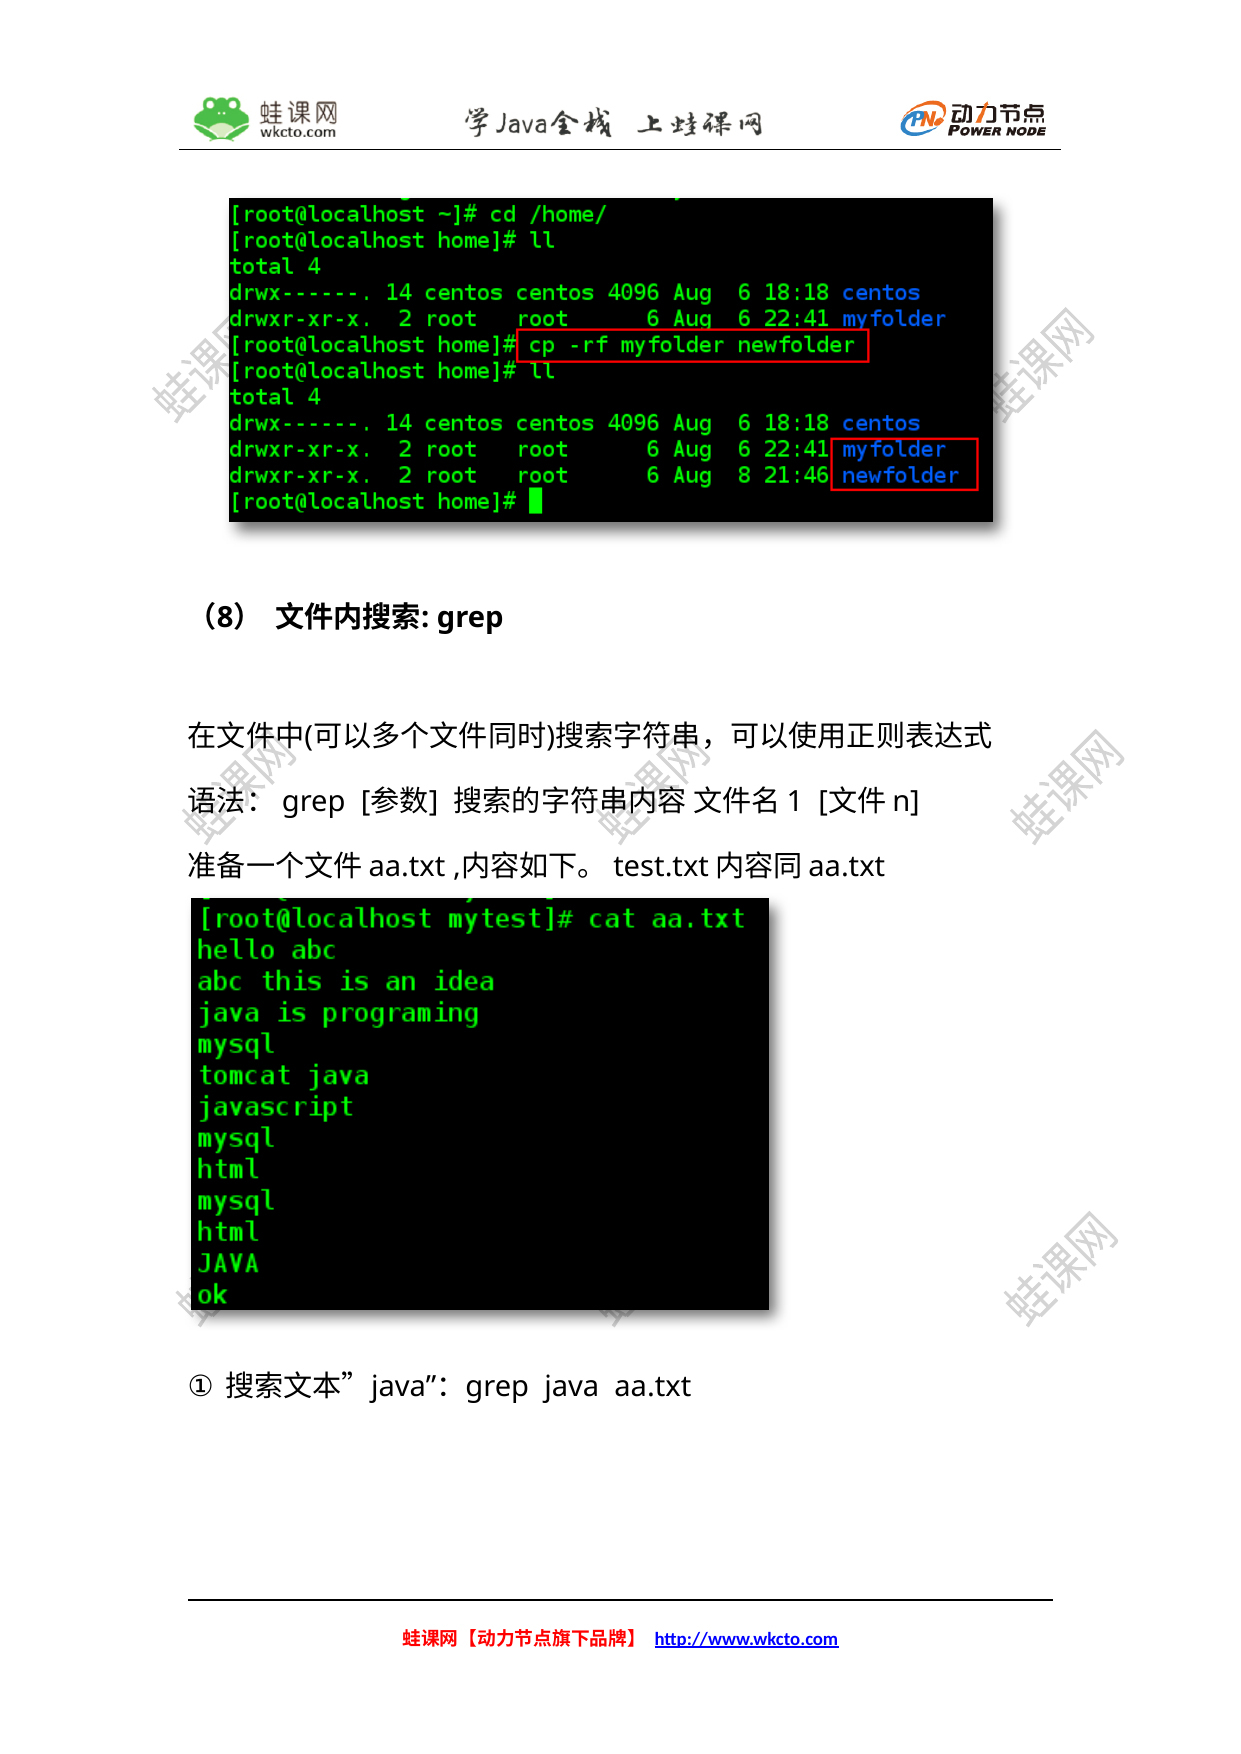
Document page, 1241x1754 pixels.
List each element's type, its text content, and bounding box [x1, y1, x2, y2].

text 语法： grep [参数] 搜索的字符串内容 文件名1 [文件n] [187, 766, 1053, 831]
picture [191, 898, 769, 1310]
subtitle 文件内搜索: grep [187, 582, 1053, 647]
list 搜索文本”java”：grep java aa.txt [187, 1351, 1053, 1416]
picture [229, 198, 993, 522]
text 在文件中(可以多个文件同时)搜索字符串，可以使用正则表达式 [187, 701, 1053, 766]
picture [187, 90, 1049, 147]
text 准备一个文件aa.txt ,内容如下。 test.txt内容同aa.txt [187, 831, 1053, 896]
